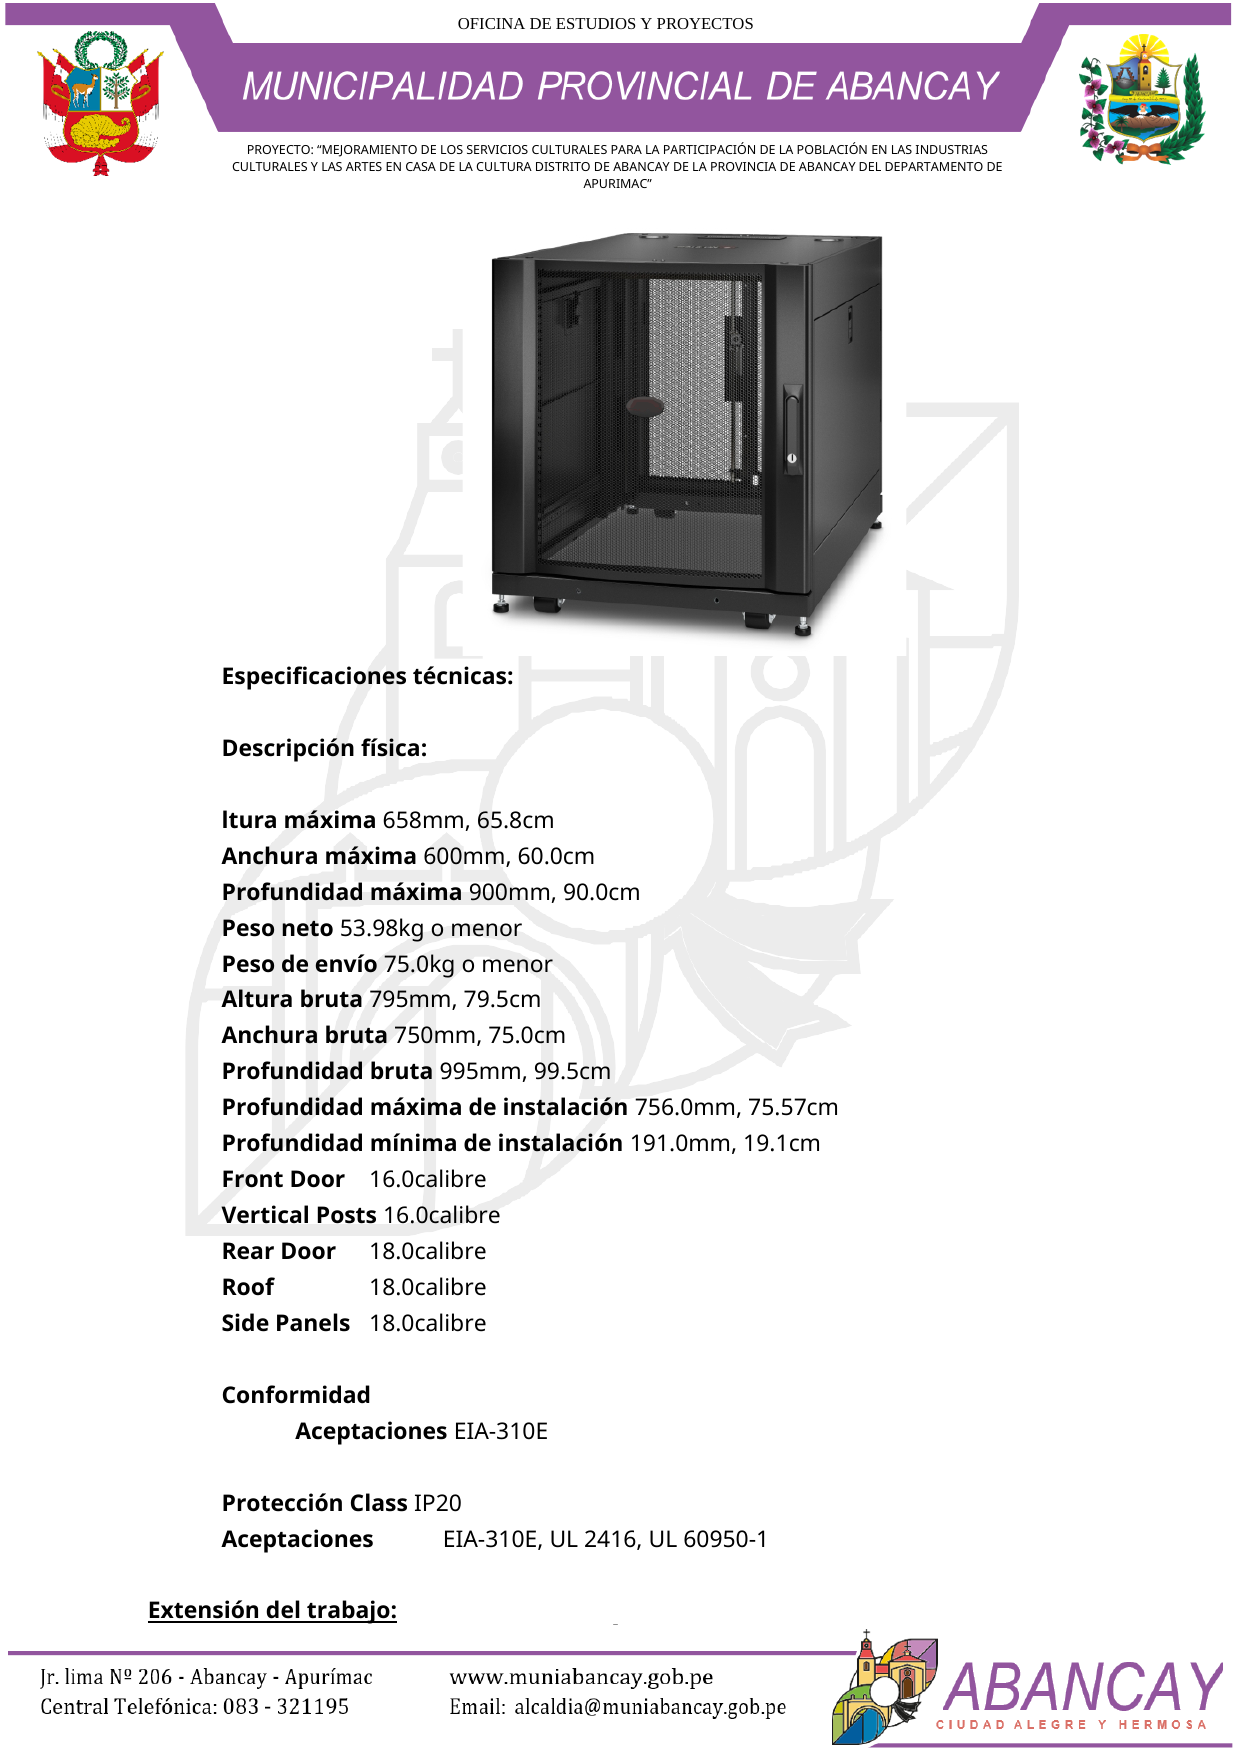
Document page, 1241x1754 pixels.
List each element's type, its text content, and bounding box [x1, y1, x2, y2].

text Aceptaciones EIA-310E, UL 2416, UL 60950-1 [221, 1522, 1152, 1554]
picture [8, 1624, 1233, 1751]
text Peso de envío 75.0kg o menor [221, 947, 1152, 979]
text Conformidad [221, 1379, 1152, 1410]
text Especificaciones técnicas: [221, 660, 1152, 691]
text Profundidad máxima de instalación 756.0mm, 75.57cm [221, 1091, 1152, 1122]
text Rear Door 18.0calibre [221, 1235, 1152, 1266]
text Descripción física: [221, 732, 1152, 763]
text Side Panels 18.0calibre [221, 1307, 1152, 1338]
text Anchura bruta 750mm, 75.0cm [221, 1019, 1152, 1051]
text Profundidad bruta 995mm, 99.5cm [221, 1055, 1152, 1087]
text ltura máxima 658mm, 65.8cm [221, 804, 1152, 835]
text Peso neto 53.98kg o menor [221, 912, 1152, 943]
text Profundidad máxima 900mm, 90.0cm [221, 876, 1152, 907]
text Altura bruta 795mm, 79.5cm [221, 983, 1152, 1015]
picture [5, 3, 1232, 180]
text Roof 18.0calibre [221, 1271, 1152, 1302]
text Aceptaciones EIA-310E [295, 1415, 1152, 1446]
text Protección Class IP20 [221, 1487, 1152, 1518]
text Profundidad mínima de instalación 191.0mm, 19.1cm [221, 1127, 1152, 1158]
text Extensión del trabajo: [148, 1594, 1147, 1626]
picture [185, 211, 1019, 1236]
text Front Door 16.0calibre [221, 1163, 1152, 1194]
text Anchura máxima 600mm, 60.0cm [221, 840, 1152, 871]
text Vertical Posts 16.0calibre [221, 1199, 1152, 1230]
